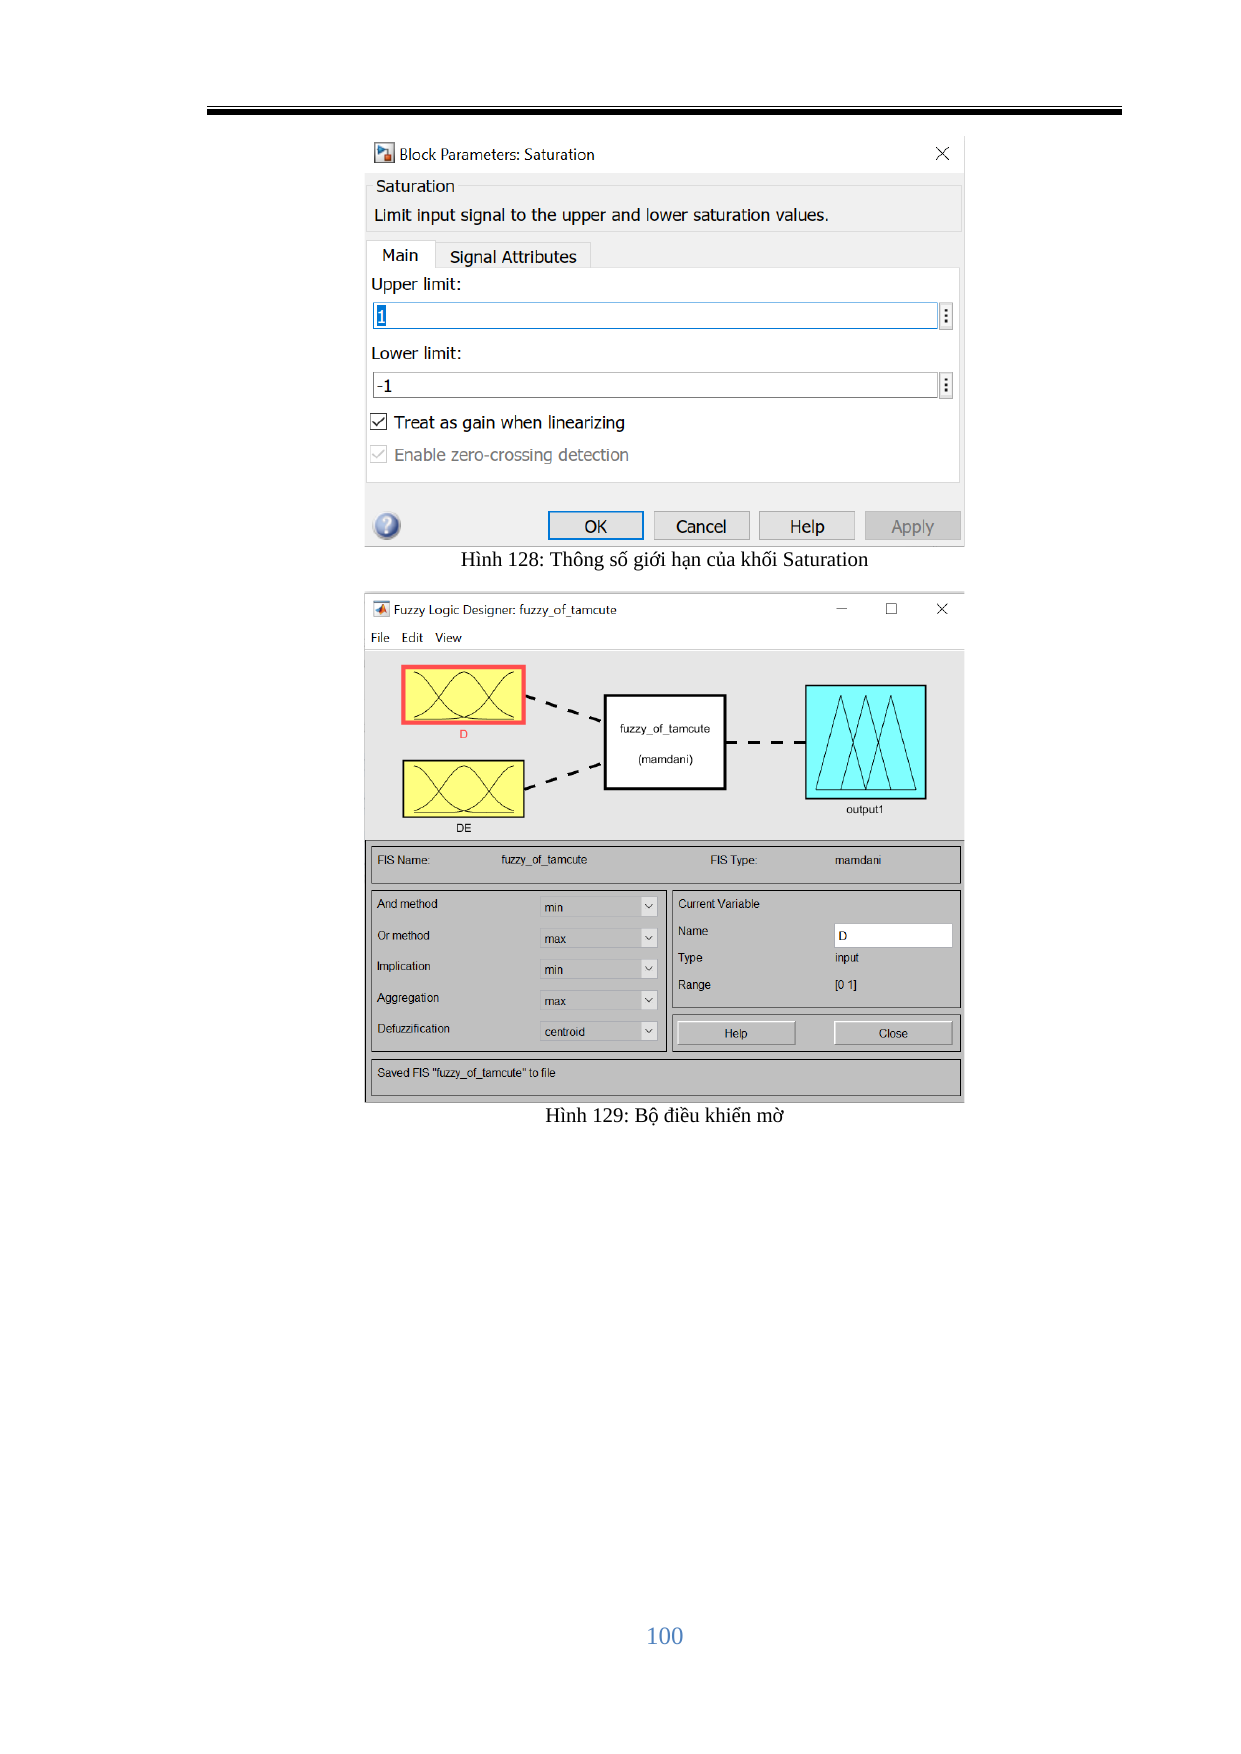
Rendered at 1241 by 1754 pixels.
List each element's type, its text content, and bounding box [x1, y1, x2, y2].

picture [364, 591, 965, 1103]
picture [364, 136, 965, 547]
